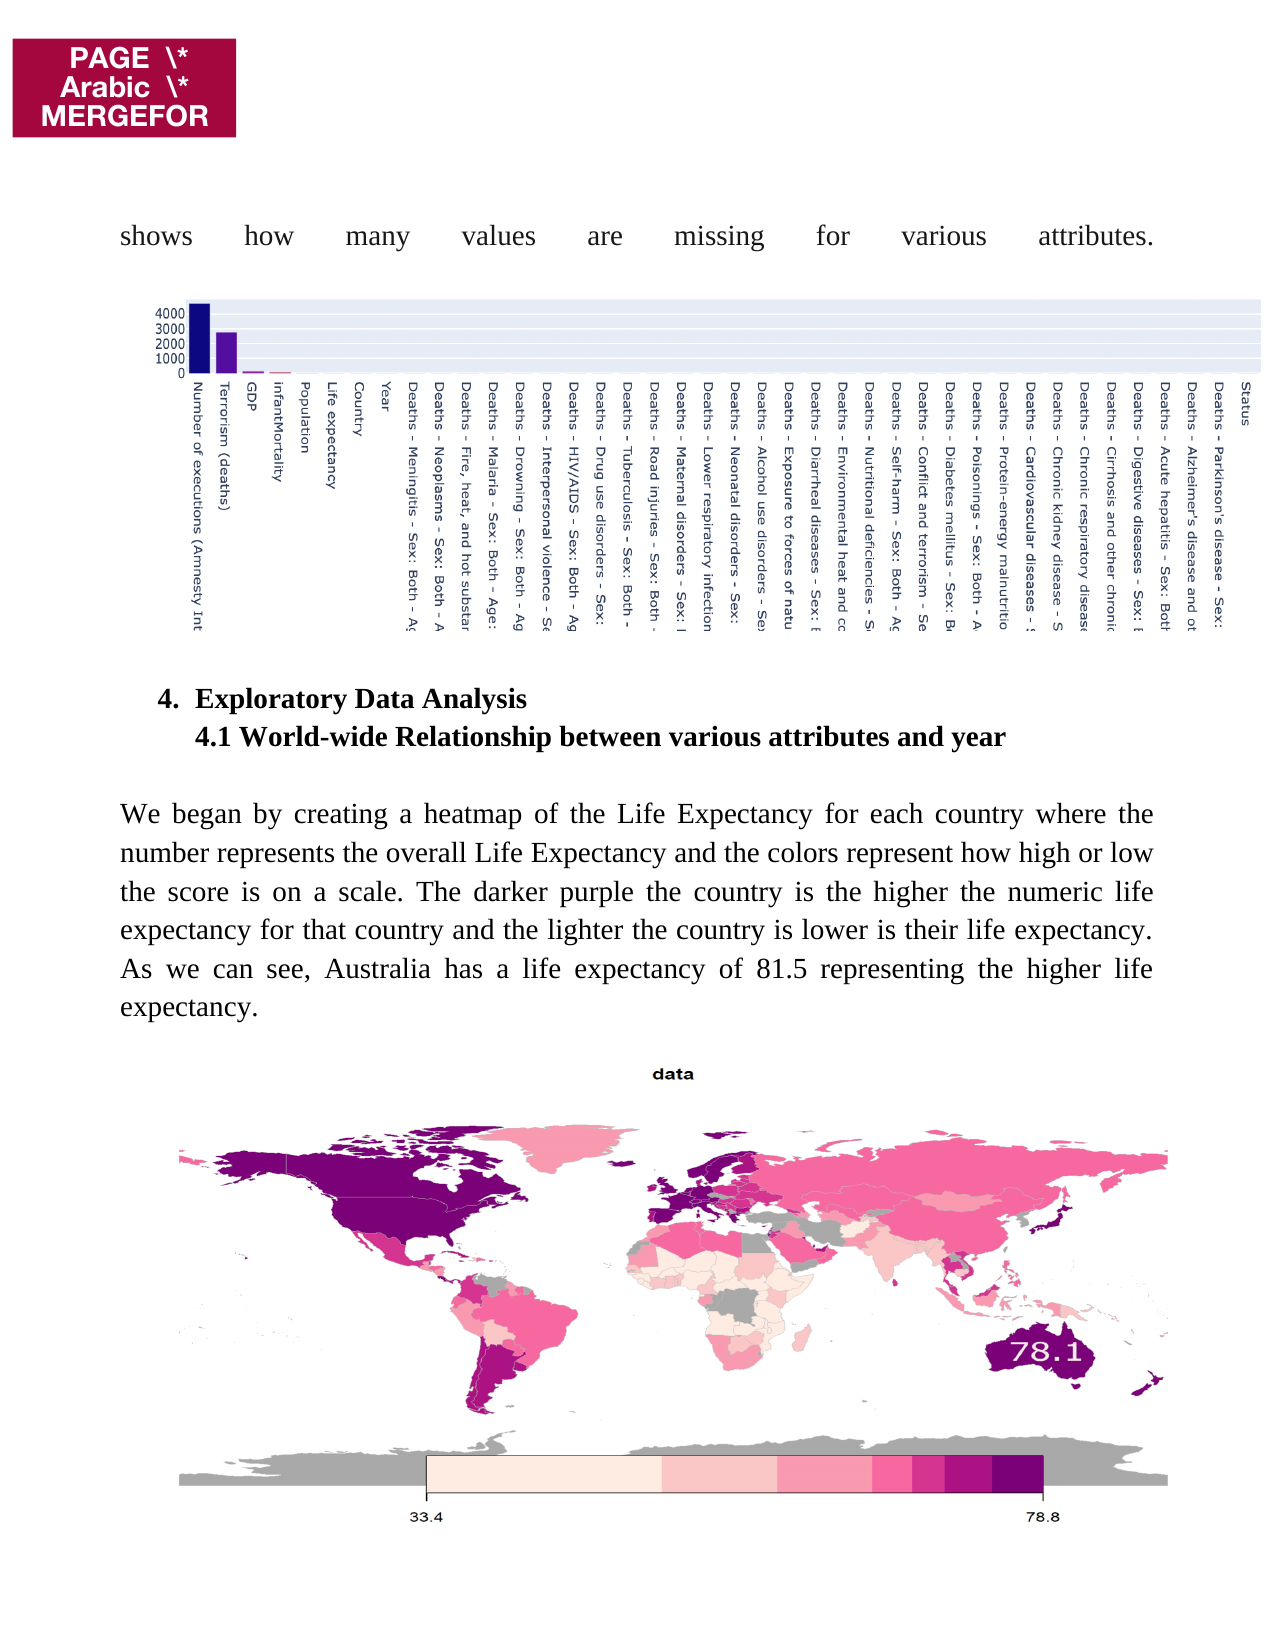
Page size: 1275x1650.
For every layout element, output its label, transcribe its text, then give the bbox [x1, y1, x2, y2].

picture [120, 256, 1275, 637]
picture [120, 1066, 1234, 1537]
subtitle 4.1 World-wide Relationship between various attributes and year [195, 719, 1155, 753]
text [120, 218, 1155, 256]
subtitle Exploratory Data Analysis [157, 681, 1155, 714]
text We began by creating a heatmap of the Life Expectancy for each country where the number represents the overall Life Expectancy and the colors represent how high or low the score is on a scale. The darker purple the country is the higher the numeric life expectancy for that country and the lighter the country is lower is their life expectancy. As we can see, Australia has a life expectancy of 81.5 representing the higher life expectancy. [120, 797, 1155, 1023]
